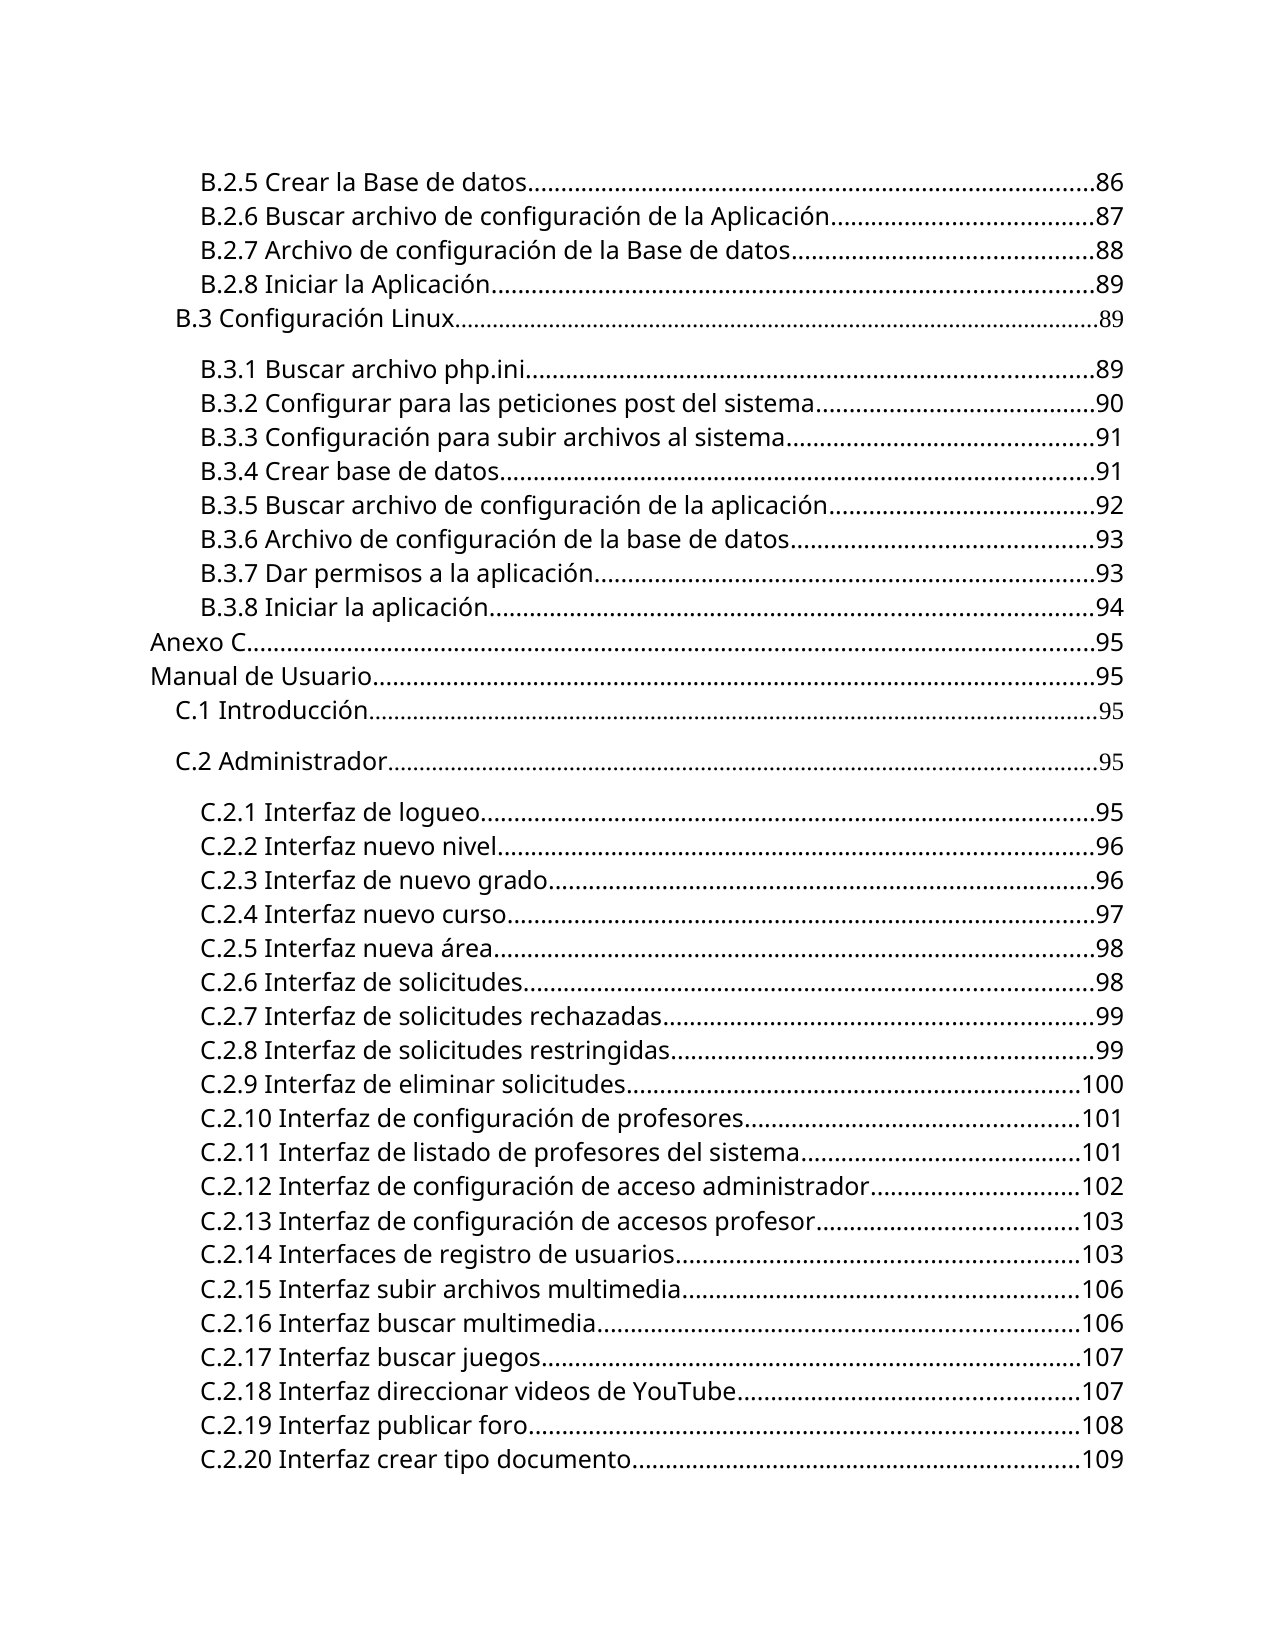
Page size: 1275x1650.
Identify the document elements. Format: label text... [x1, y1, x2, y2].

text B.3.4 Crear base de datos 91 [200, 454, 1125, 488]
text C.2.4 Interfaz nuevo curso 97 [200, 897, 1125, 931]
text C.2.10 Interfaz de configuración de profesores 101 [200, 1101, 1125, 1135]
text B.2.5 Crear la Base de datos 86 [200, 164, 1125, 198]
text B.3.7 Dar permisos a la aplicación 93 [200, 556, 1125, 590]
text B.3.8 Iniciar la aplicación 94 [200, 590, 1125, 624]
text C.2.2 Interfaz nuevo nivel 96 [200, 828, 1125, 862]
text C.2.1 Interfaz de logueo 95 [200, 794, 1125, 828]
text C.2.20 Interfaz crear tipo documento 109 [200, 1442, 1125, 1476]
text C.2.12 Interfaz de configuración de acceso administrador 102 [200, 1169, 1125, 1203]
text B.3.5 Buscar archivo de configuración de la aplicación 92 [200, 488, 1125, 522]
text C.2.13 Interfaz de configuración de accesos profesor 103 [200, 1203, 1125, 1237]
text C.2.15 Interfaz subir archivos multimedia 106 [200, 1271, 1125, 1305]
text B.2.7 Archivo de configuración de la Base de datos 88 [200, 232, 1125, 267]
text C.2.11 Interfaz de listado de profesores del sistema 101 [200, 1135, 1125, 1169]
text B.3.6 Archivo de configuración de la base de datos 93 [200, 522, 1125, 556]
text Manual de Usuario 95 [150, 658, 1125, 692]
text C.2.16 Interfaz buscar multimedia 106 [200, 1305, 1125, 1339]
text C.2.5 Interfaz nueva área 98 [200, 931, 1125, 965]
text B.3.1 Buscar archivo php.ini 89 [200, 352, 1125, 386]
text B.3 Configuración Linux 89 [175, 301, 1125, 335]
text C.2.14 Interfaces de registro de usuarios 103 [200, 1237, 1125, 1271]
text B.3.2 Configurar para las peticiones post del sistema 90 [200, 386, 1125, 420]
text C.2.18 Interfaz direccionar videos de YouTube 107 [200, 1373, 1125, 1407]
text C.2.19 Interfaz publicar foro 108 [200, 1407, 1125, 1442]
text C.2.6 Interfaz de solicitudes 98 [200, 965, 1125, 999]
text C.2.3 Interfaz de nuevo grado 96 [200, 862, 1125, 897]
text C.2.9 Interfaz de eliminar solicitudes 100 [200, 1067, 1125, 1101]
text B.3.3 Configuración para subir archivos al sistema 91 [200, 420, 1125, 454]
text B.2.6 Buscar archivo de configuración de la Aplicación 87 [200, 198, 1125, 232]
text C.2.8 Interfaz de solicitudes restringidas 99 [200, 1033, 1125, 1067]
text Anexo C 95 [150, 624, 1125, 658]
text C.2 Administrador 95 [175, 743, 1125, 777]
text C.1 Introducción 95 [175, 692, 1125, 726]
text B.2.8 Iniciar la Aplicación 89 [200, 267, 1125, 301]
text C.2.7 Interfaz de solicitudes rechazadas 99 [200, 999, 1125, 1033]
text C.2.17 Interfaz buscar juegos 107 [200, 1339, 1125, 1373]
